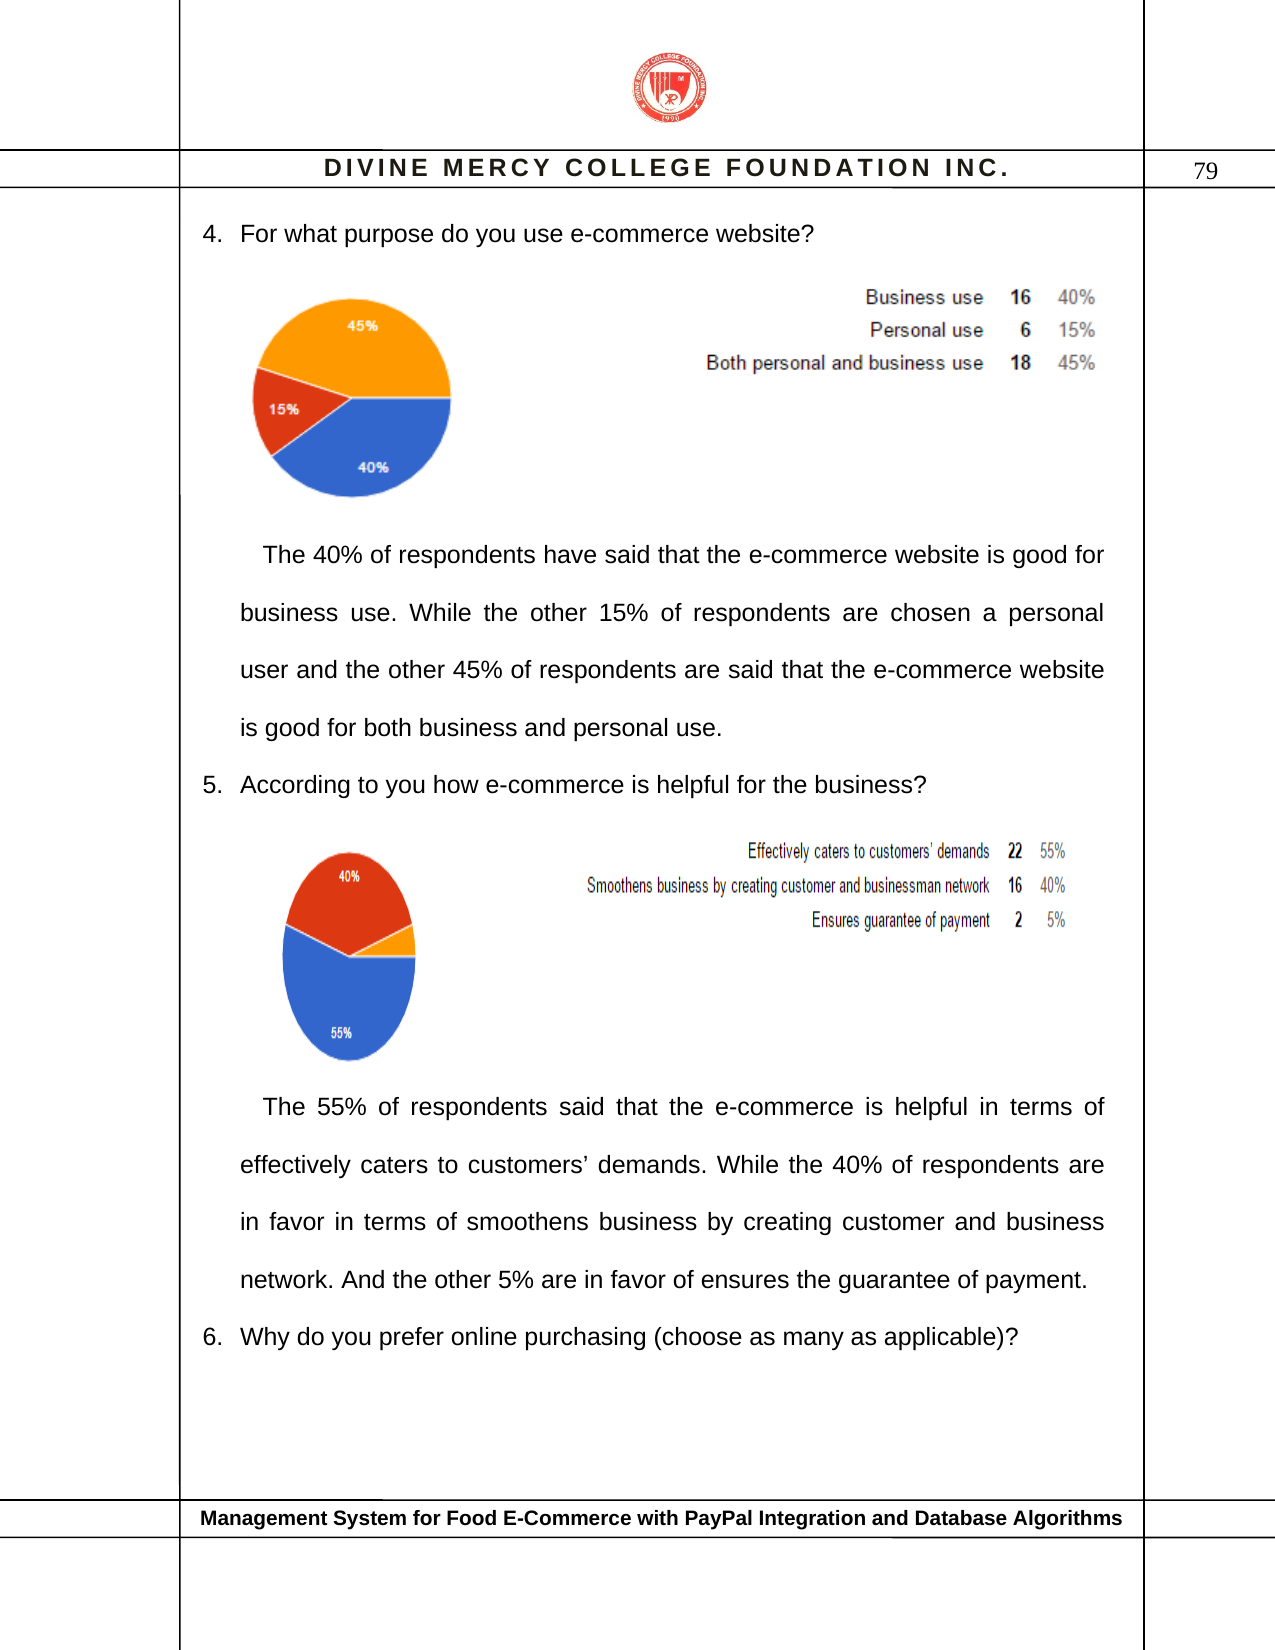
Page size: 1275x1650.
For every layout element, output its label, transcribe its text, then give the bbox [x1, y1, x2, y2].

list The 55% of respondents said that the e-commerce is helpful in terms of effectively caters to customers’ demands. While the 40% of respondents are in favor in terms of smoothens business by creating customer and business network. And the other 5% are in favor of ensures the guarantee of payment. [240, 1092, 1106, 1293]
picture [272, 828, 1074, 1065]
picture [632, 52, 709, 123]
list Why do you prefer online purchasing (choose as many as applicable)? [202, 1322, 1106, 1351]
list The 40% of respondents have said that the e-commerce website is good for business use. While the other 15% of respondents are chosen a personal user and the other 45% of respondents are said that the e-commerce website is good for both business and personal use. [240, 541, 1106, 742]
picture [240, 276, 1107, 513]
list According to you how e-commerce is helpful for the business? [202, 771, 1106, 799]
list For what purpose do you use e-commerce website? [202, 219, 1106, 247]
